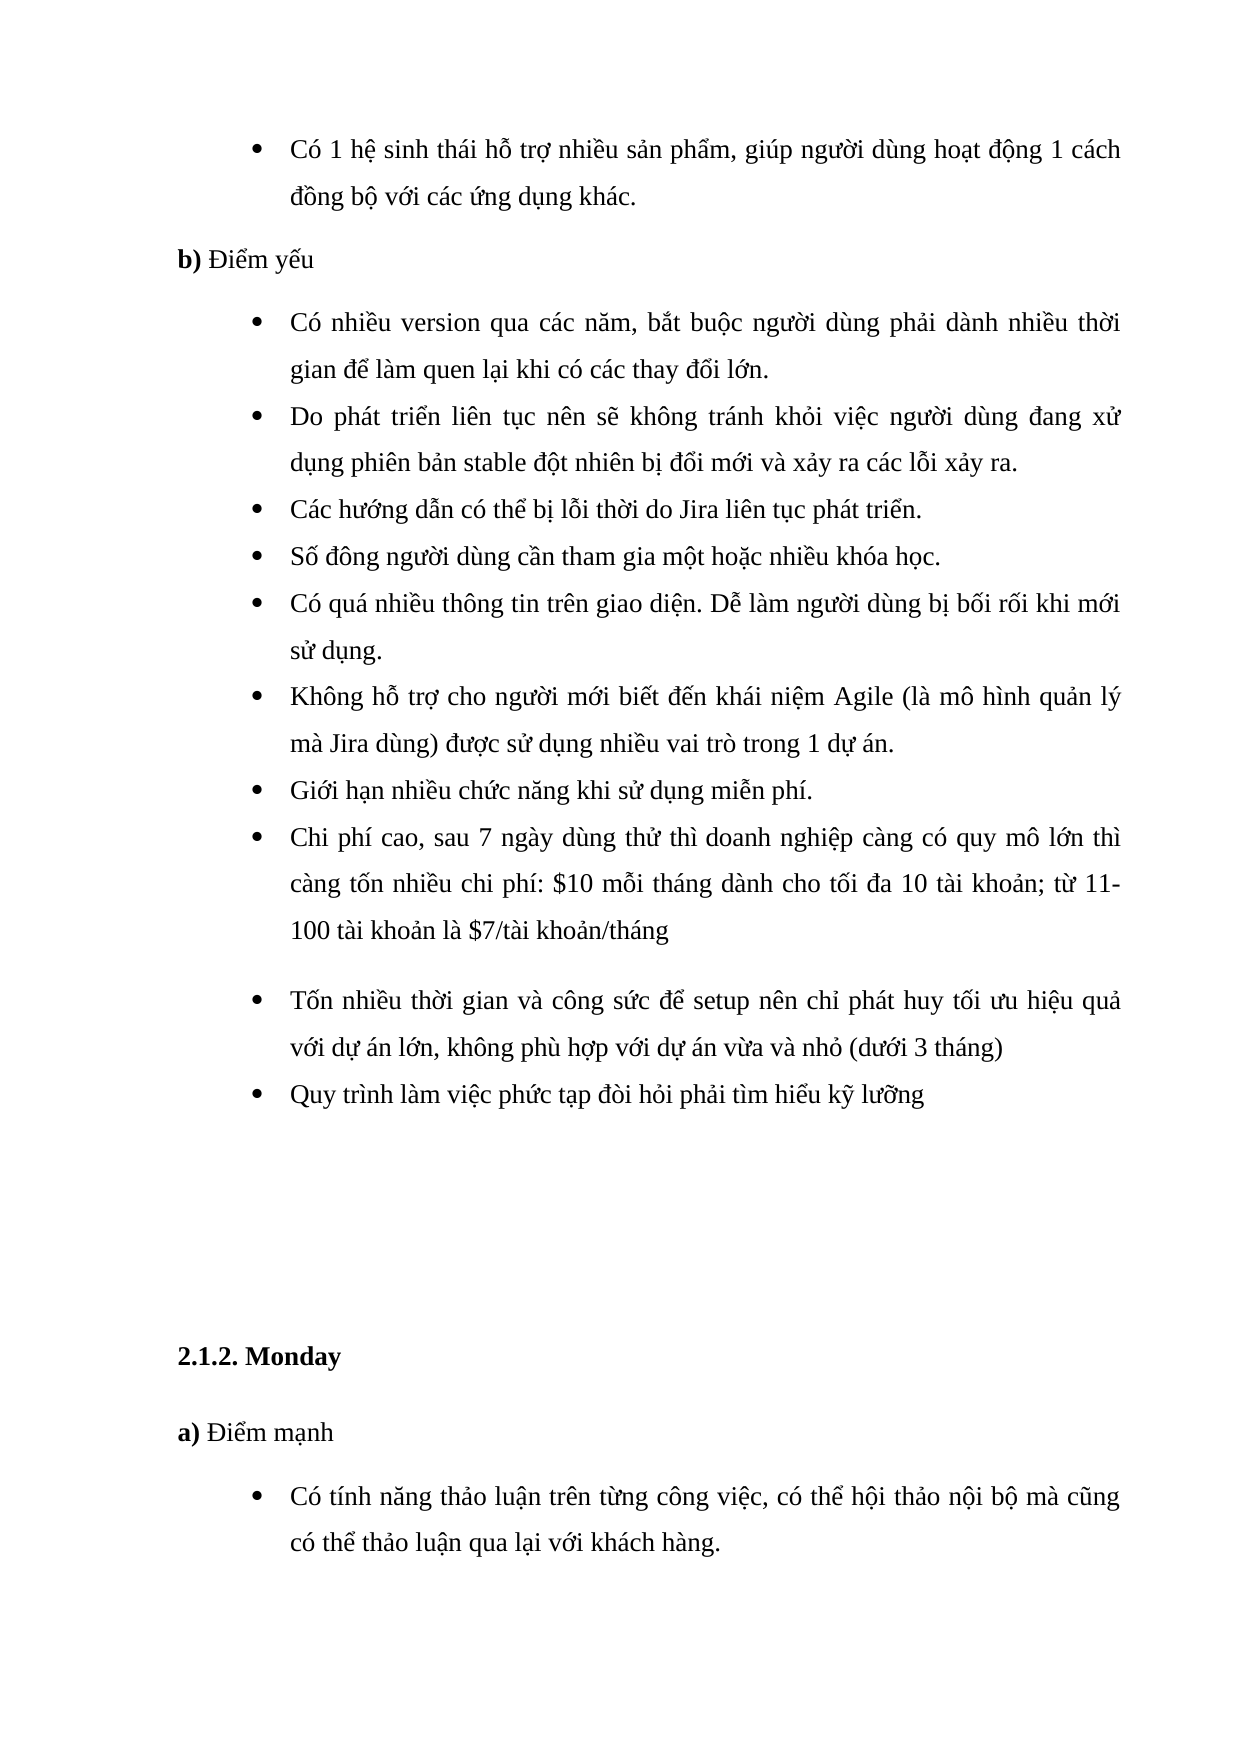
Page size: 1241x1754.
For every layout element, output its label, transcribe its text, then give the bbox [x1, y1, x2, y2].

list Số đông người dùng cần tham gia một hoặc nhiều khóa học. [252, 540, 1122, 571]
list Quy trình làm việc phức tạp đòi hỏi phải tìm hiểu kỹ lưỡng [252, 1078, 1122, 1109]
list Tốn nhiều thời gian và công sức để setup nên chỉ phát huy tối ưu hiệu quả với dự án lớn, không phù hợp với dự án vừa và nhỏ (dưới 3 tháng) [252, 984, 1122, 1062]
list Do phát triển liên tục nên sẽ không tránh khỏi việc người dùng đang xử dụng phiên bản stable đột nhiên bị đổi mới và xảy ra các lỗi xảy ra. [252, 400, 1122, 478]
list Có 1 hệ sinh thái hỗ trợ nhiều sản phẩm, giúp người dùng hoạt động 1 cách đồng bộ với các ứng dụng khác. [252, 133, 1122, 211]
list Có quá nhiều thông tin trên giao diện. Dễ làm người dùng bị bối rối khi mới sử dụng. [252, 587, 1122, 665]
list Có nhiều version qua các năm, bắt buộc người dùng phải dành nhiều thời gian để làm quen lại khi có các thay đổi lớn. [252, 306, 1122, 384]
subtitle 2.1.2. Monday [177, 1340, 1122, 1372]
text b) Điểm yếu [177, 243, 1122, 274]
list Các hướng dẫn có thể bị lỗi thời do Jira liên tục phát triển. [252, 493, 1122, 524]
list Có tính năng thảo luận trên từng công việc, có thể hội thảo nội bộ mà cũng có thể thảo luận qua lại với khách hàng. [252, 1479, 1122, 1557]
list Giới hạn nhiều chức năng khi sử dụng miễn phí. [252, 774, 1122, 805]
list Chi phí cao, sau 7 ngày dùng thử thì doanh nghiệp càng có quy mô lớn thì càng tốn nhiều chi phí: $10 mỗi tháng dành cho tối đa 10 tài khoản; từ 11-100 tài khoản là $7/tài khoản/tháng [252, 821, 1122, 945]
list Không hỗ trợ cho người mới biết đến khái niệm Agile (là mô hình quản lý mà Jira dùng) được sử dụng nhiều vai trò trong 1 dự án. [252, 680, 1122, 758]
text a) Điểm mạnh [177, 1416, 1122, 1447]
